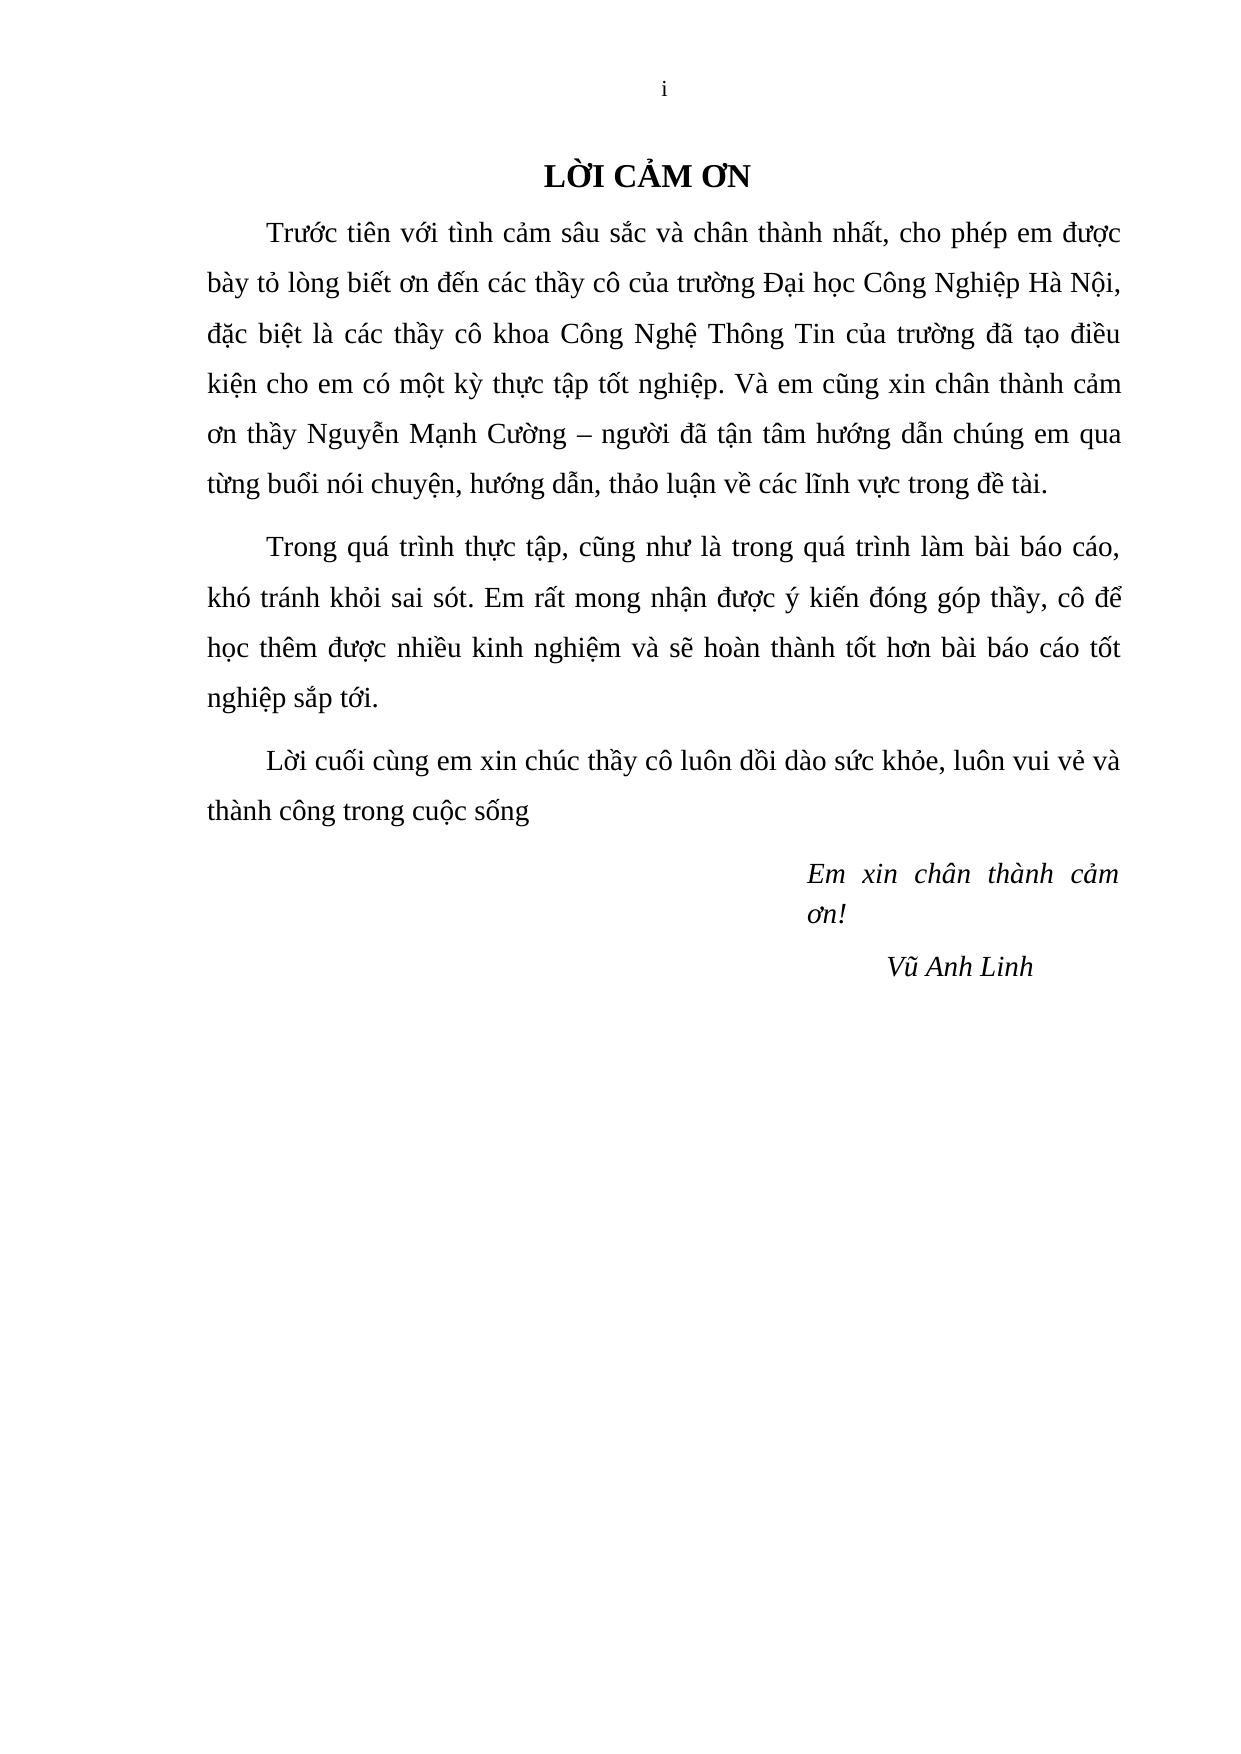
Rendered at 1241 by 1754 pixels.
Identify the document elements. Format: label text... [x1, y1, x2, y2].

subtitle LỜI CẢM ƠN [381, 157, 914, 195]
text Vũ Anh Linh [207, 949, 1122, 983]
text Trước tiên với tình cảm sâu sắc và chân thành nhất, cho phép em được bày tỏ lòng biết ơn đến các thầy cô của trường Đại học Công Nghiệp Hà Nội, đặc biệt là các thầy cô khoa Công Nghệ Thông Tin của trường đã tạo điều kiện cho em có một kỳ thực tập tốt nghiệp. Và em cũng xin chân thành cảm ơn thầy Nguyễn Mạnh Cường – người đã tận tâm hướng dẫn chúng em qua từng buổi nói chuyện, hướng dẫn, thảo luận về các lĩnh vực trong đề tài. [207, 215, 1122, 500]
text Em xin chân thành cảm ơn! [807, 856, 1122, 930]
text Trong quá trình thực tập, cũng như là trong quá trình làm bài báo cáo, khó tránh khỏi sai sót. Em rất mong nhận được ý kiến đóng góp thầy, cô để học thêm được nhiều kinh nghiệm và sẽ hoàn thành tốt hơn bài báo cáo tốt nghiệp sắp tới. [207, 529, 1122, 714]
text Lời cuối cùng em xin chúc thầy cô luôn dồi dào sức khỏe, luôn vui vẻ và thành công trong cuộc sống [207, 743, 1122, 827]
